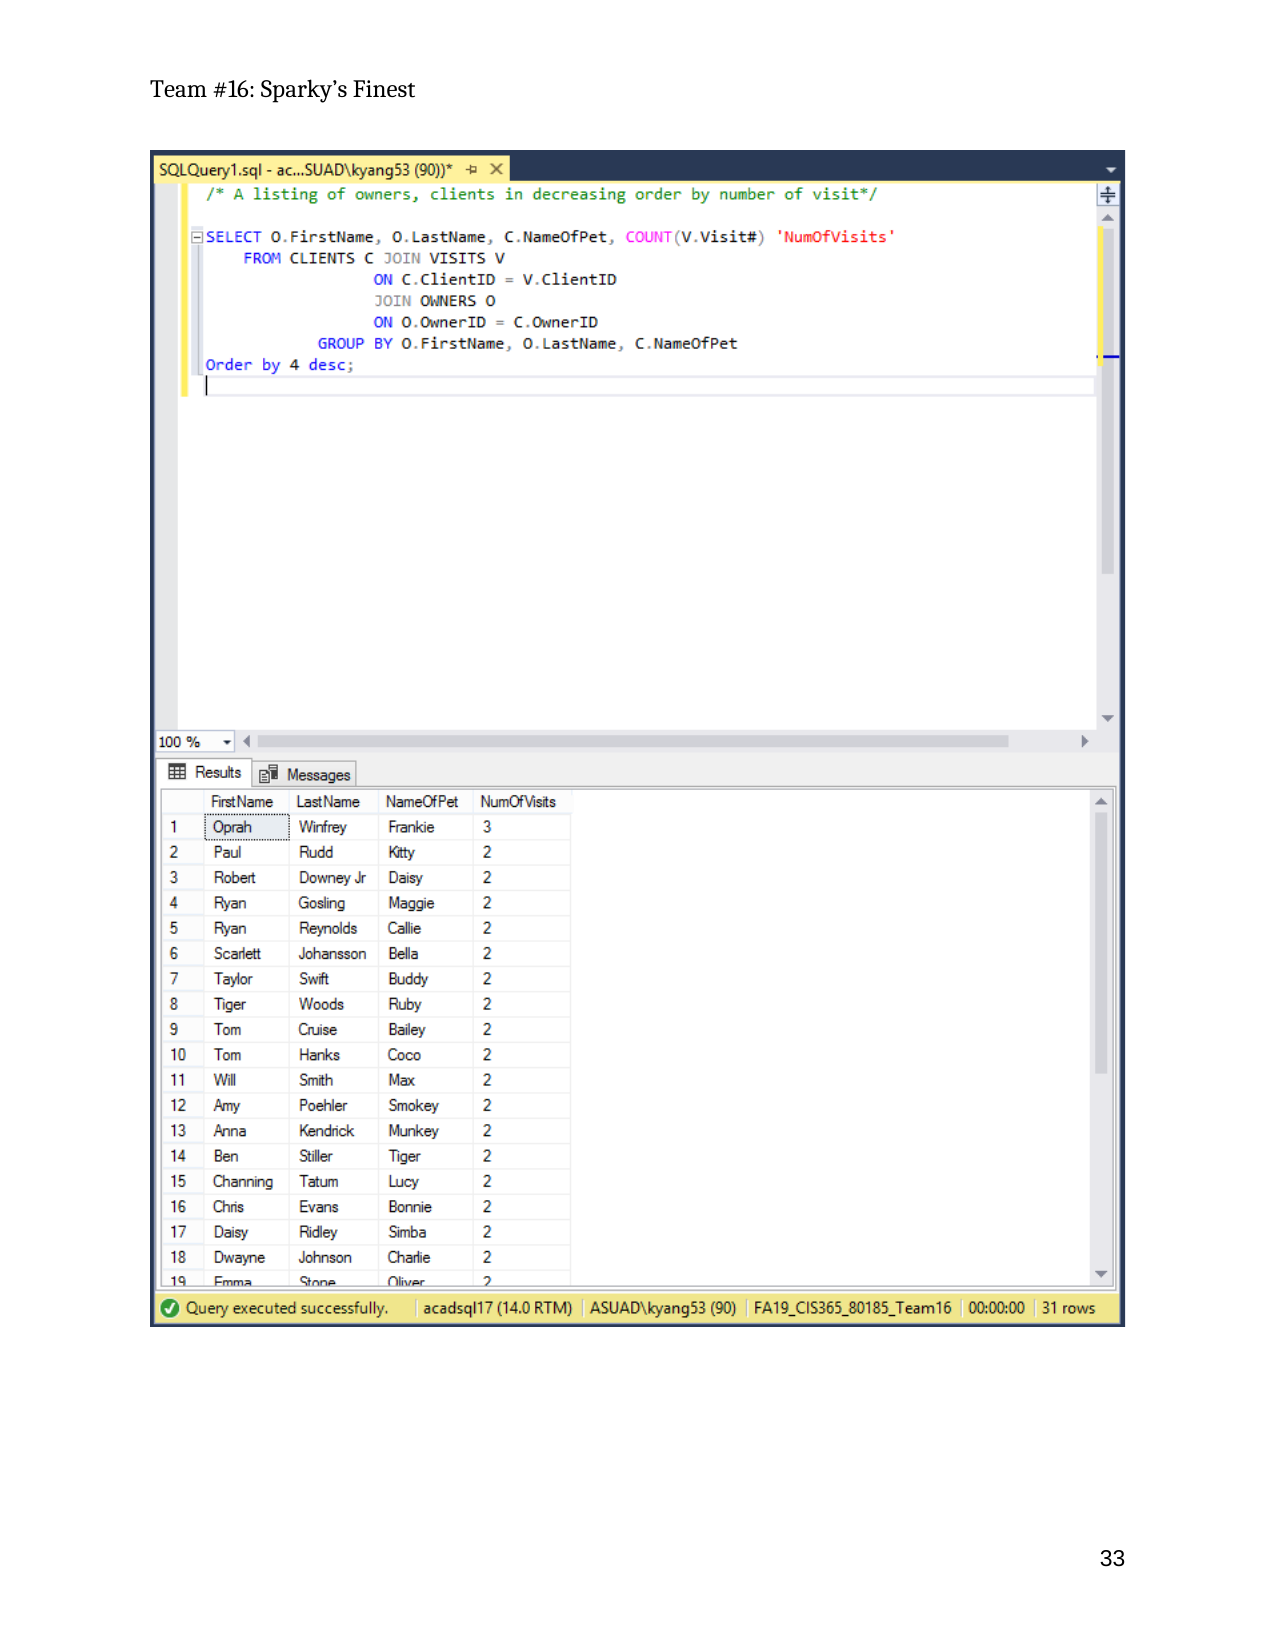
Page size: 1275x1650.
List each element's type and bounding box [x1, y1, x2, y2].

picture [150, 150, 1125, 1327]
